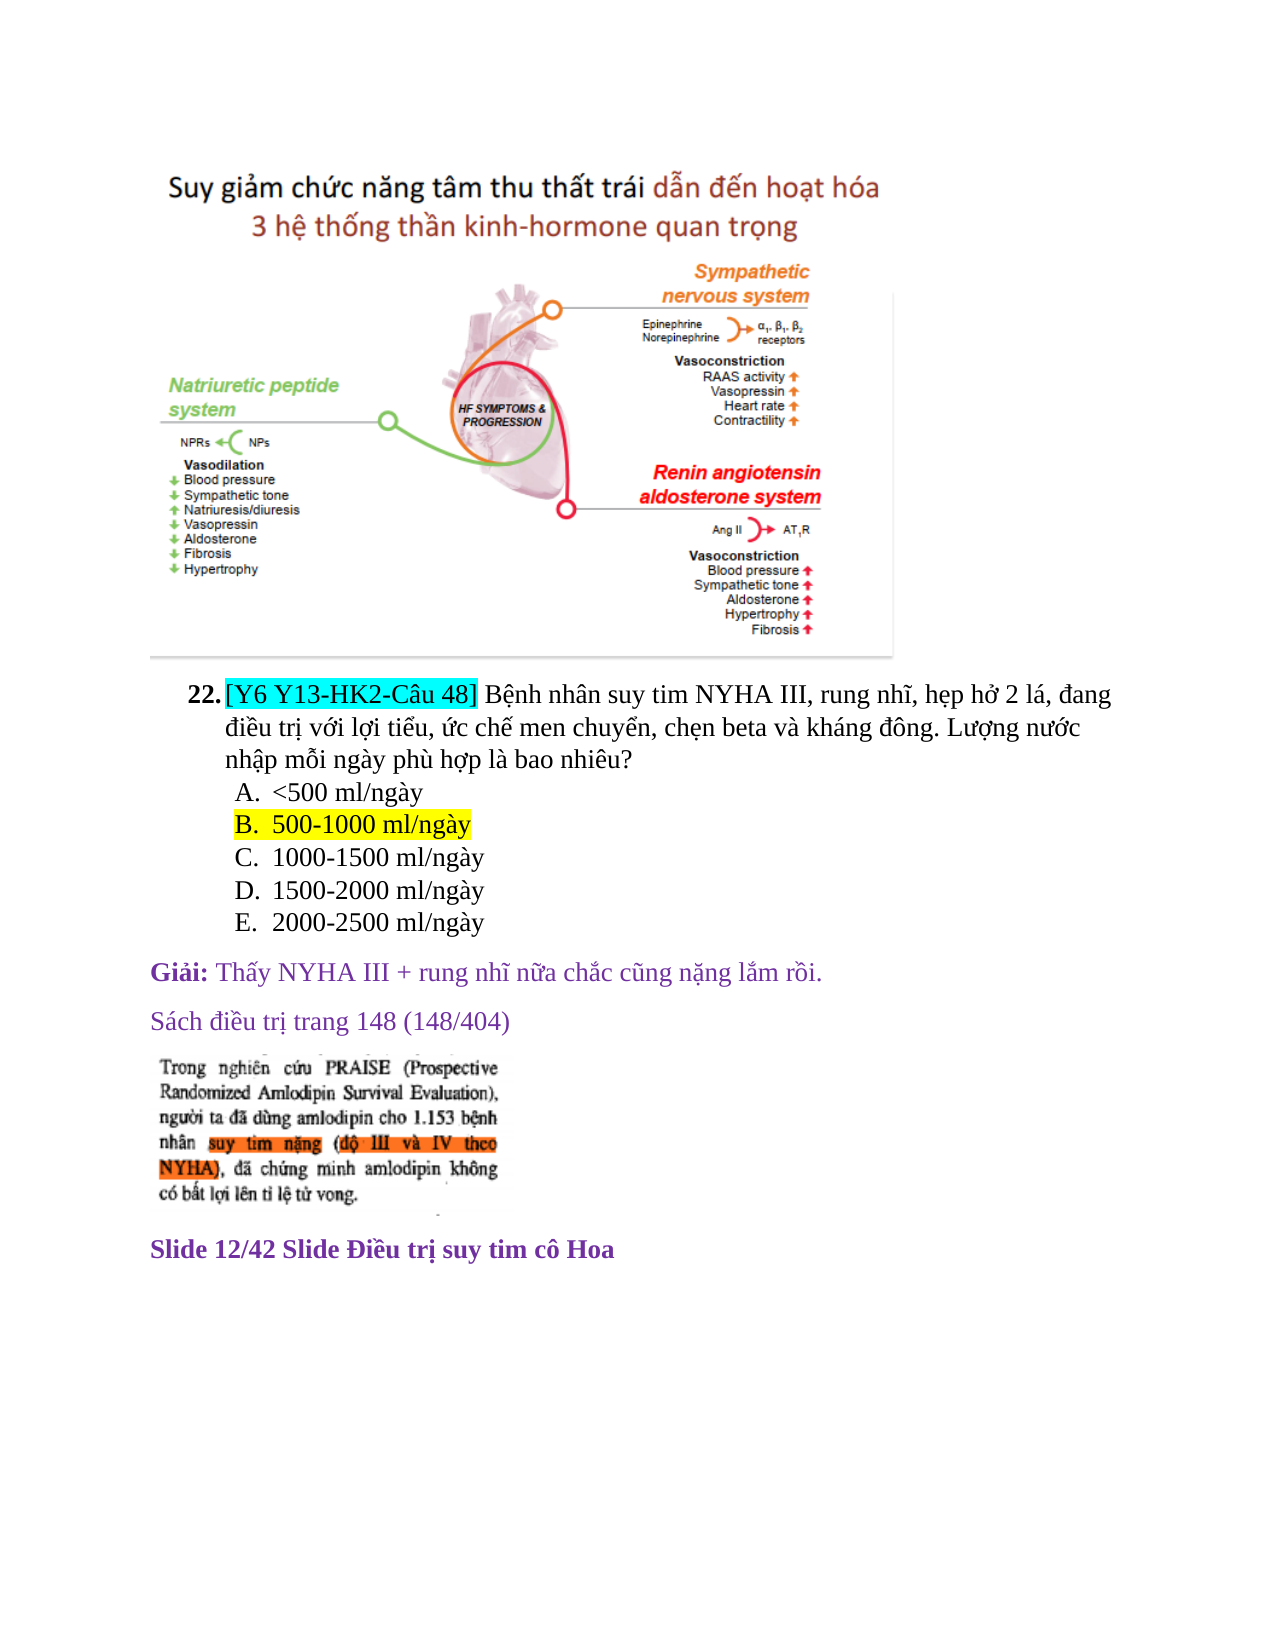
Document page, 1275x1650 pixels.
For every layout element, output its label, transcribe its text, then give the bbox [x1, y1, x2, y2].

picture [150, 1054, 514, 1216]
text Sách điều trị trang 148 (148/404) [150, 1005, 1125, 1036]
list <500 ml/ngày [234, 776, 1125, 807]
list 1000-1500 ml/ngày [234, 841, 1125, 872]
picture [150, 150, 901, 661]
list 1500-2000 ml/ngày [234, 874, 1125, 905]
list 500-1000 ml/ngày [234, 808, 1125, 840]
text Slide 12/42 Slide Điều trị suy tim cô Hoa [150, 1233, 1125, 1264]
list [Y6 Y13-HK2-Câu 48] Bệnh nhân suy tim NYHA III, rung nhĩ, hẹp hở 2 lá, đang điều trị với lợi tiểu, ức chế men chuyển, chẹn beta và kháng đông. Lượng nước nhập mỗi ngày phù hợp là bao nhiêu? [187, 678, 1125, 774]
list 2000-2500 ml/ngày [234, 906, 1125, 937]
text Giải: Thấy NYHA III + rung nhĩ nữa chắc cũng nặng lắm rồi. [150, 956, 1125, 987]
